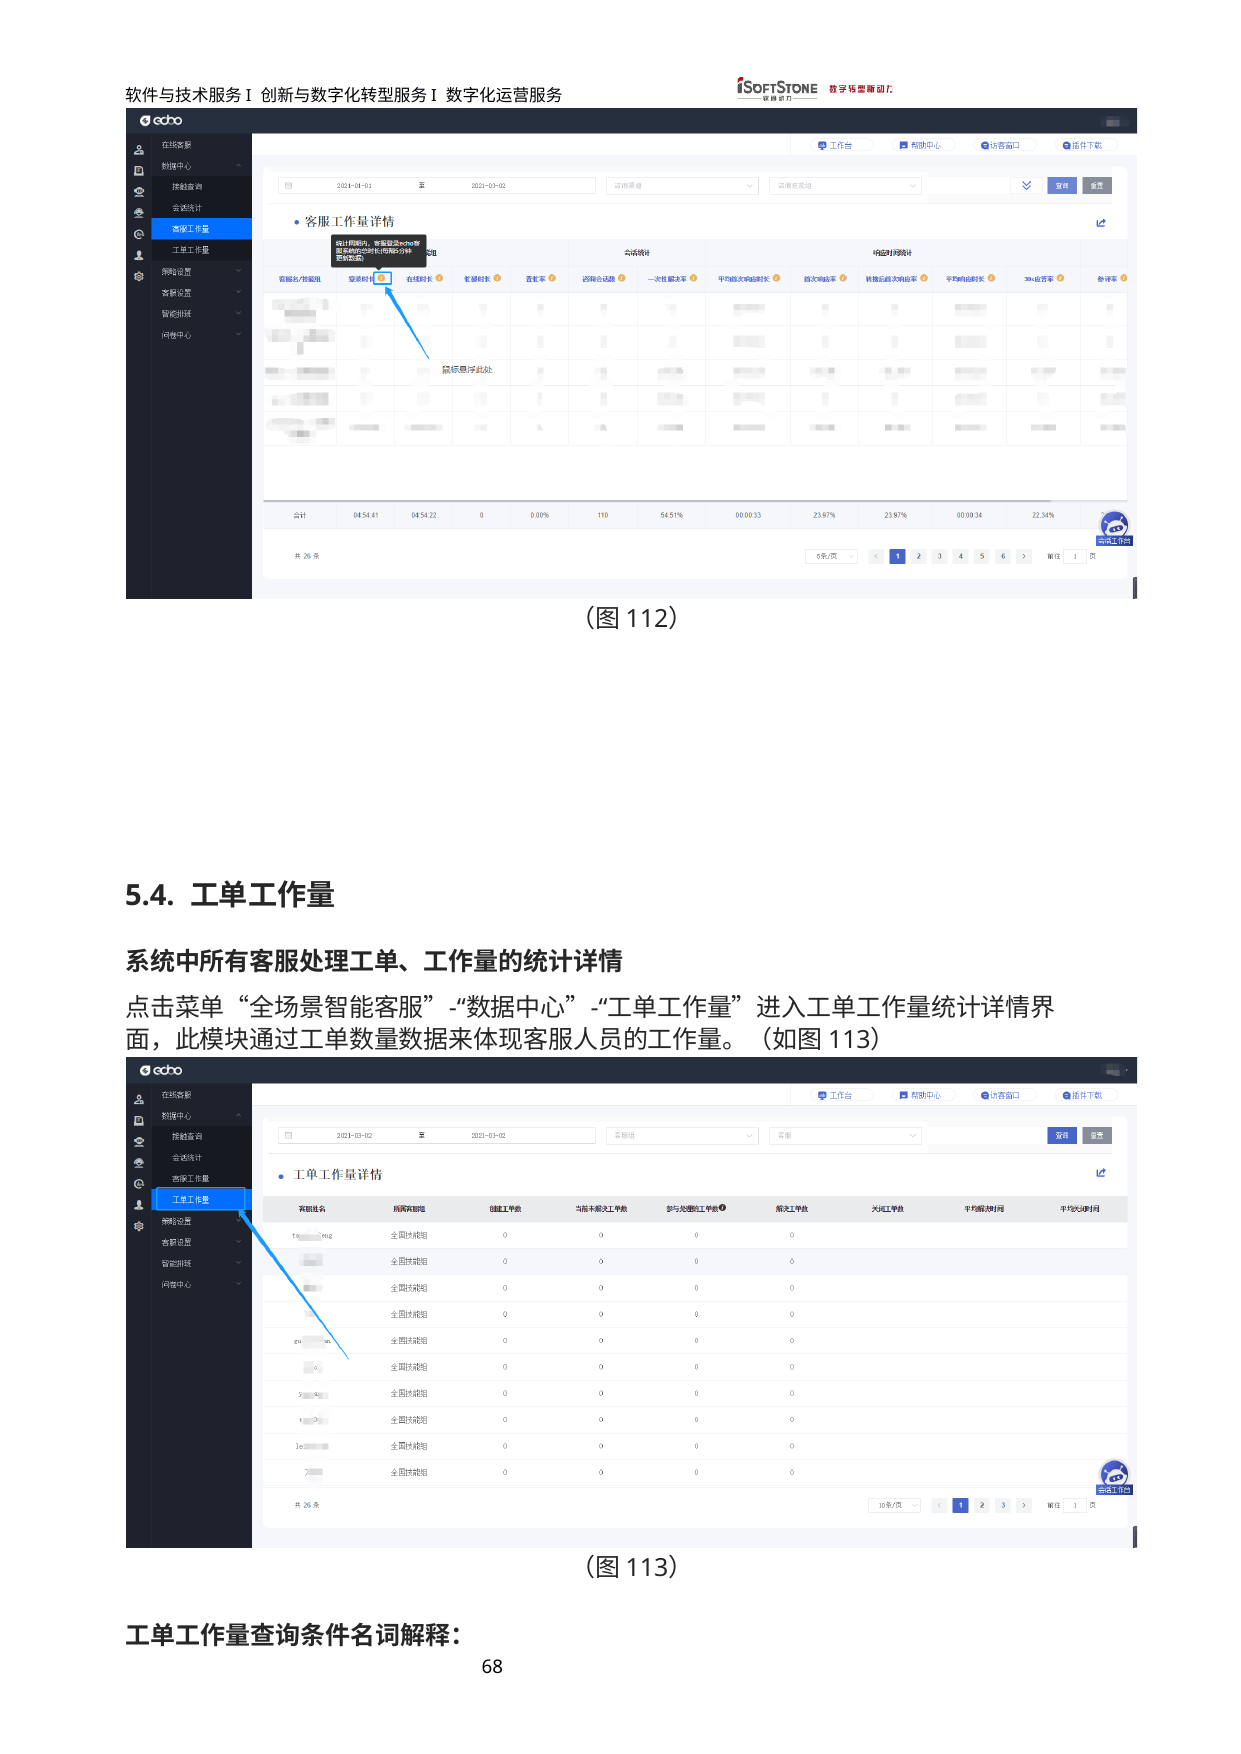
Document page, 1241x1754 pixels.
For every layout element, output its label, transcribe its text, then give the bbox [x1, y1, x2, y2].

list 系统中所有客服处理工单、工作量的统计详情 [125, 941, 1138, 977]
picture [737, 77, 893, 101]
picture [126, 108, 1138, 599]
subtitle 工单工作量 [125, 872, 1138, 914]
text 点击菜单“全场景智能客服”-“数据中心”-“工单工作量”进入工单工作量统计详情界面，此模块通过工单数量数据来体现客服人员的工作量。（如图 113） [125, 990, 1080, 1056]
picture [126, 1057, 1138, 1548]
text 工单工作量查询条件名词解释： [125, 1615, 1138, 1651]
